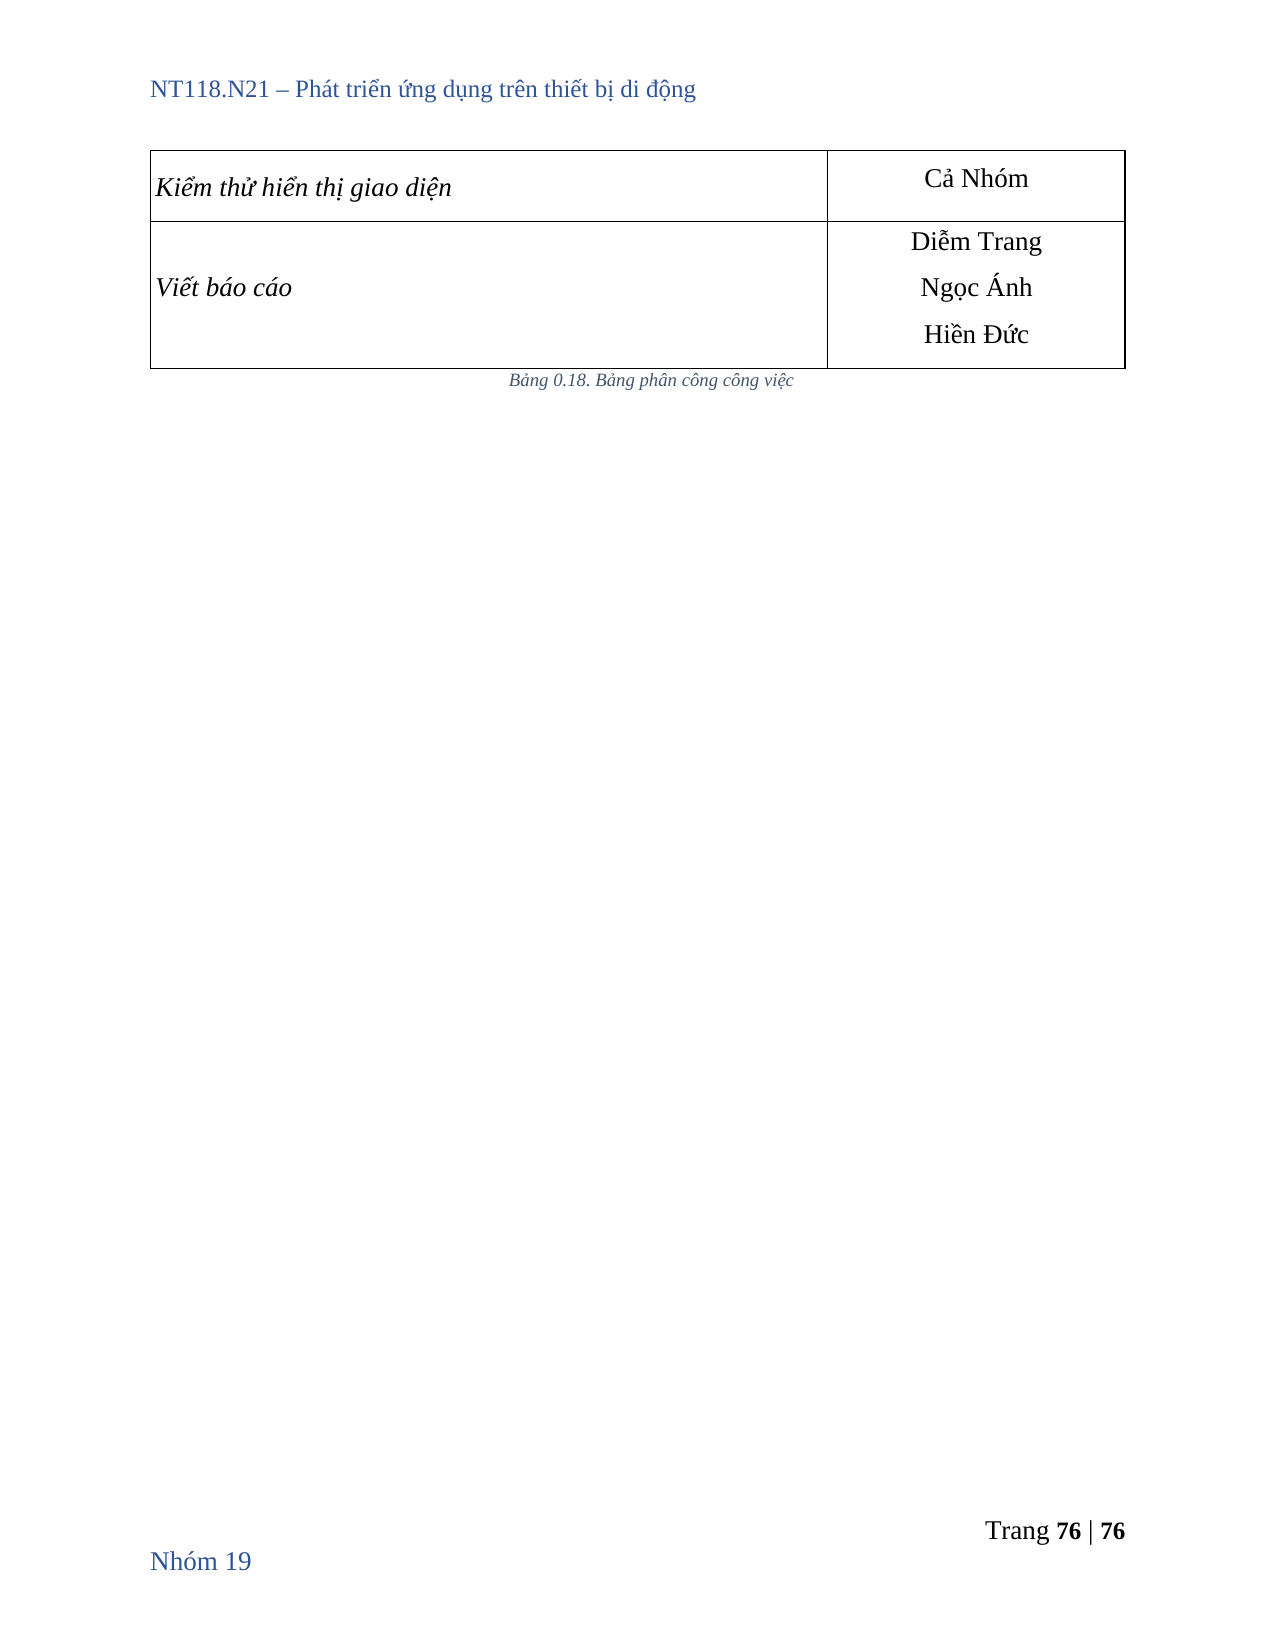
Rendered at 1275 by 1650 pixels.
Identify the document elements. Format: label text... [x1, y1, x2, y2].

table_cell Cả Nhóm [828, 151, 1124, 221]
table_cell Kiểm thử hiển thị giao diện [151, 151, 827, 221]
table_cell Viết báo cáo [151, 222, 827, 368]
table_cell Diễm Trang Ngọc Ánh Hiền Đức [828, 222, 1124, 368]
